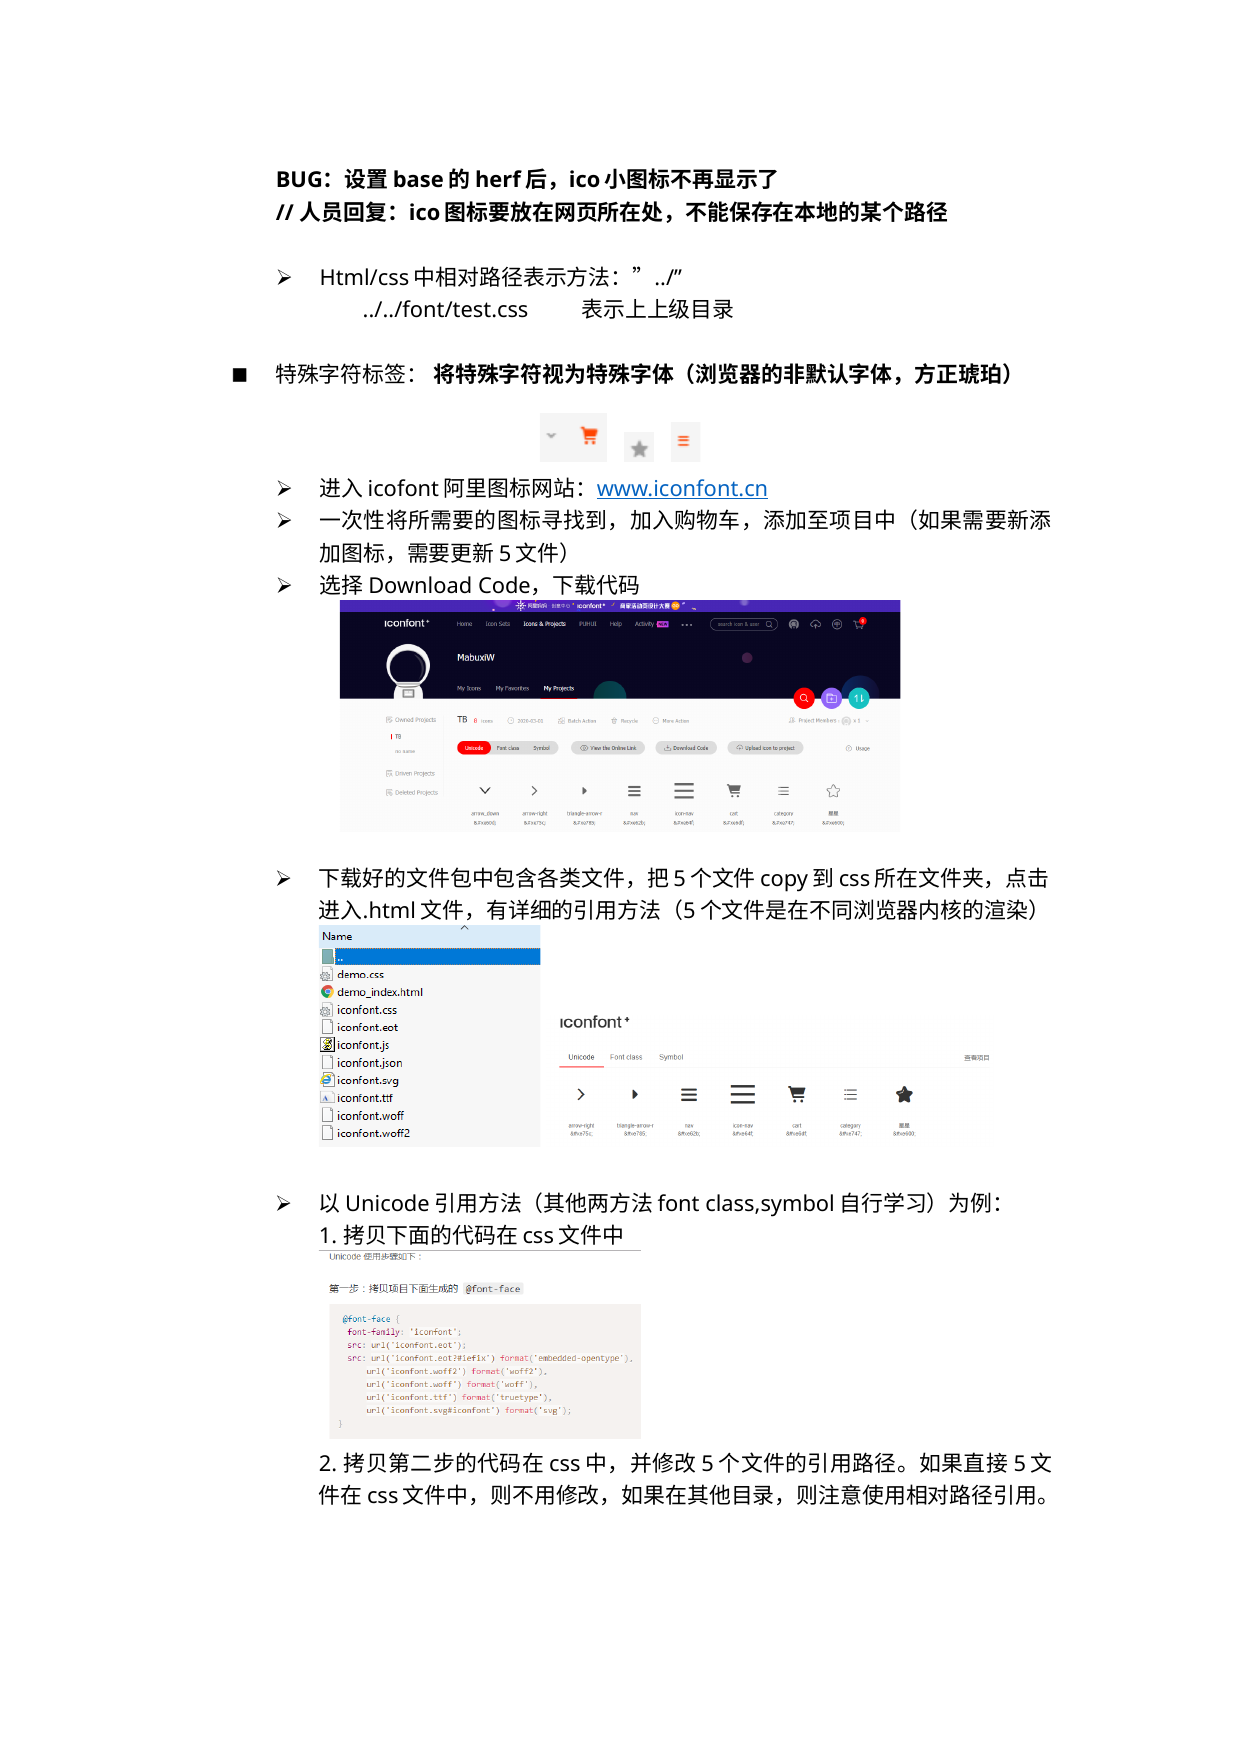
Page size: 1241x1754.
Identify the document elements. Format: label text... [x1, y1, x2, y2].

list 下载好的文件包中包含各类文件，把5个文件copy到css所在文件夹，点击进入.html文件，有详细的引用方法（5个文件是在不同浏览器内核的渲染） [275, 860, 1053, 925]
list 1. 拷贝下面的代码在css文件中 [319, 1218, 1053, 1250]
subtitle 特殊字符标签： 将特殊字符视为特殊字体（浏览器的非默认字体，方正琥珀） [231, 357, 1053, 389]
picture [539, 413, 607, 462]
list ../../font/test.css 表示上上级目录 [319, 292, 1053, 324]
picture [546, 1015, 994, 1147]
picture [318, 925, 541, 1147]
list Html/css中相对路径表示方法：”../” [276, 259, 1053, 292]
list 一次性将所需要的图标寻找到，加入购物车，添加至项目中（如果需要新添加图标，需要更新5文件） [276, 503, 1053, 568]
list BUG：设置base的 herf后，ico小图标不再显示了 [276, 162, 1053, 194]
list // 人员回复：ico图标要放在网页所在处，不能保存在本地的某个路径 [276, 194, 1053, 227]
picture [339, 600, 901, 832]
picture [318, 1250, 641, 1444]
picture [670, 422, 701, 462]
picture [624, 432, 654, 462]
list 进入icofont阿里图标网站：www.iconfont.cn [276, 470, 1053, 503]
list 选择 Download Code，下载代码 [276, 568, 1053, 600]
list 2. 拷贝第二步的代码在css中，并修改5个文件的引用路径。如果直接5文件在css文件中，则不用修改，如果在其他目录，则注意使用相对路径引用。 [319, 1445, 1053, 1510]
list 以Unicode引用方法（其他两方法font class,symbol自行学习）为例： [275, 1185, 1053, 1218]
